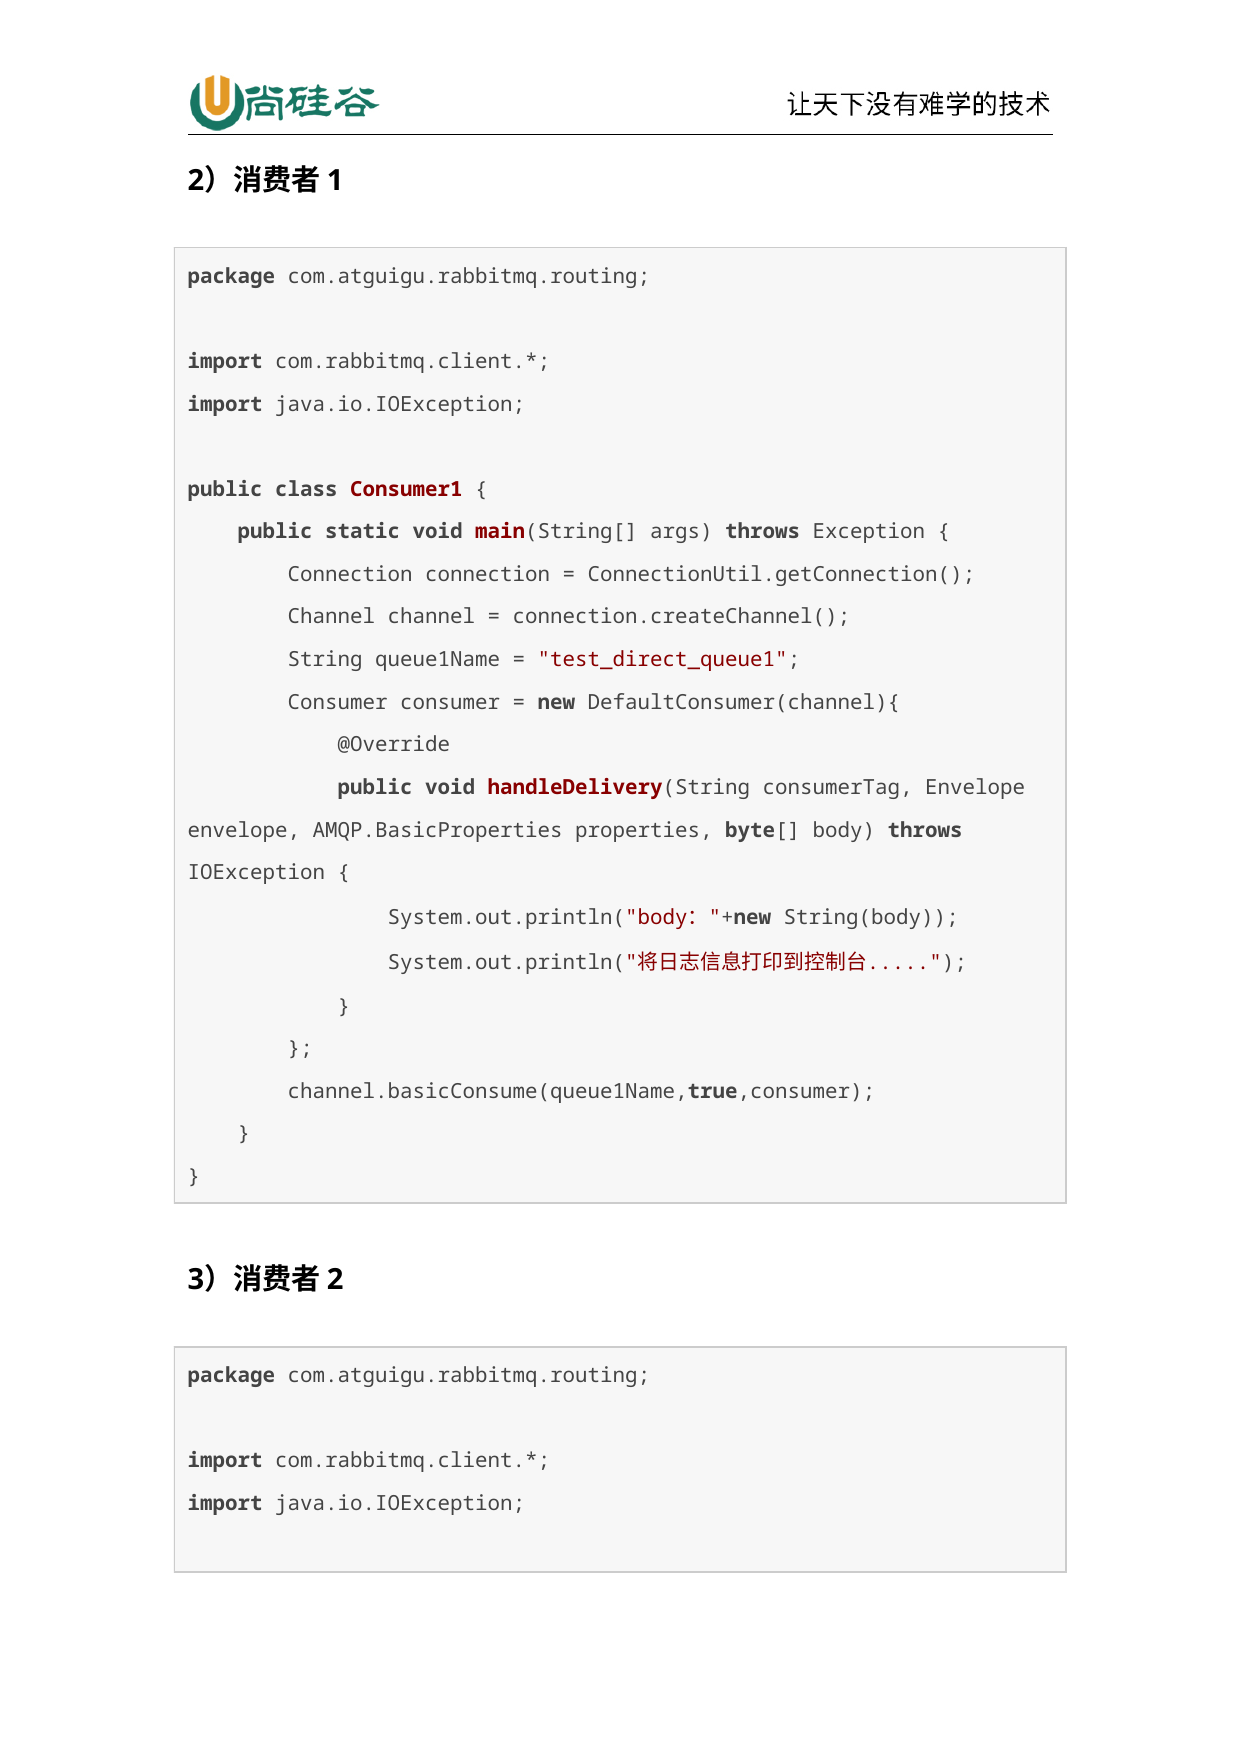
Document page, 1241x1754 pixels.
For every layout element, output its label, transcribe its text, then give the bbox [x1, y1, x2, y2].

text import java.io.IOException; [175, 374, 1065, 417]
picture [187, 73, 1053, 132]
text } [175, 1147, 1065, 1202]
text @Override [175, 715, 1065, 758]
text package com.atguigu.rabbitmq.routing; [175, 1348, 1065, 1388]
text import com.rabbitmq.client.*; [175, 332, 1065, 374]
text }; [175, 1019, 1065, 1062]
subtitle 2）消费者1 [187, 156, 1053, 198]
text package com.atguigu.rabbitmq.routing; [175, 248, 1065, 289]
subtitle 3）消费者2 [187, 1255, 1053, 1298]
text System.out.println("body："+new String(body)); [175, 886, 1065, 930]
text public class Consumer1 { [175, 460, 1065, 502]
text import com.rabbitmq.client.*; [175, 1431, 1065, 1474]
text Channel channel = connection.createChannel(); [175, 588, 1065, 630]
text System.out.println("将日志信息打印到控制台....."); [175, 931, 1065, 976]
text Consumer consumer = new DefaultConsumer(channel){ [175, 673, 1065, 715]
text } [175, 977, 1065, 1019]
text Connection connection = ConnectionUtil.getConnection(); [175, 545, 1065, 587]
text public static void main(String[] args) throws Exception { [175, 502, 1065, 545]
text String queue1Name = "test_direct_queue1"; [175, 630, 1065, 673]
text channel.basicConsume(queue1Name,true,consumer); [175, 1062, 1065, 1104]
text public void handleDelivery(String consumerTag, Envelope envelope, AMQP.BasicProperties properties, byte[] body) throws IOException { [175, 758, 1065, 886]
text } [175, 1104, 1065, 1147]
text import java.io.IOException; [175, 1474, 1065, 1516]
